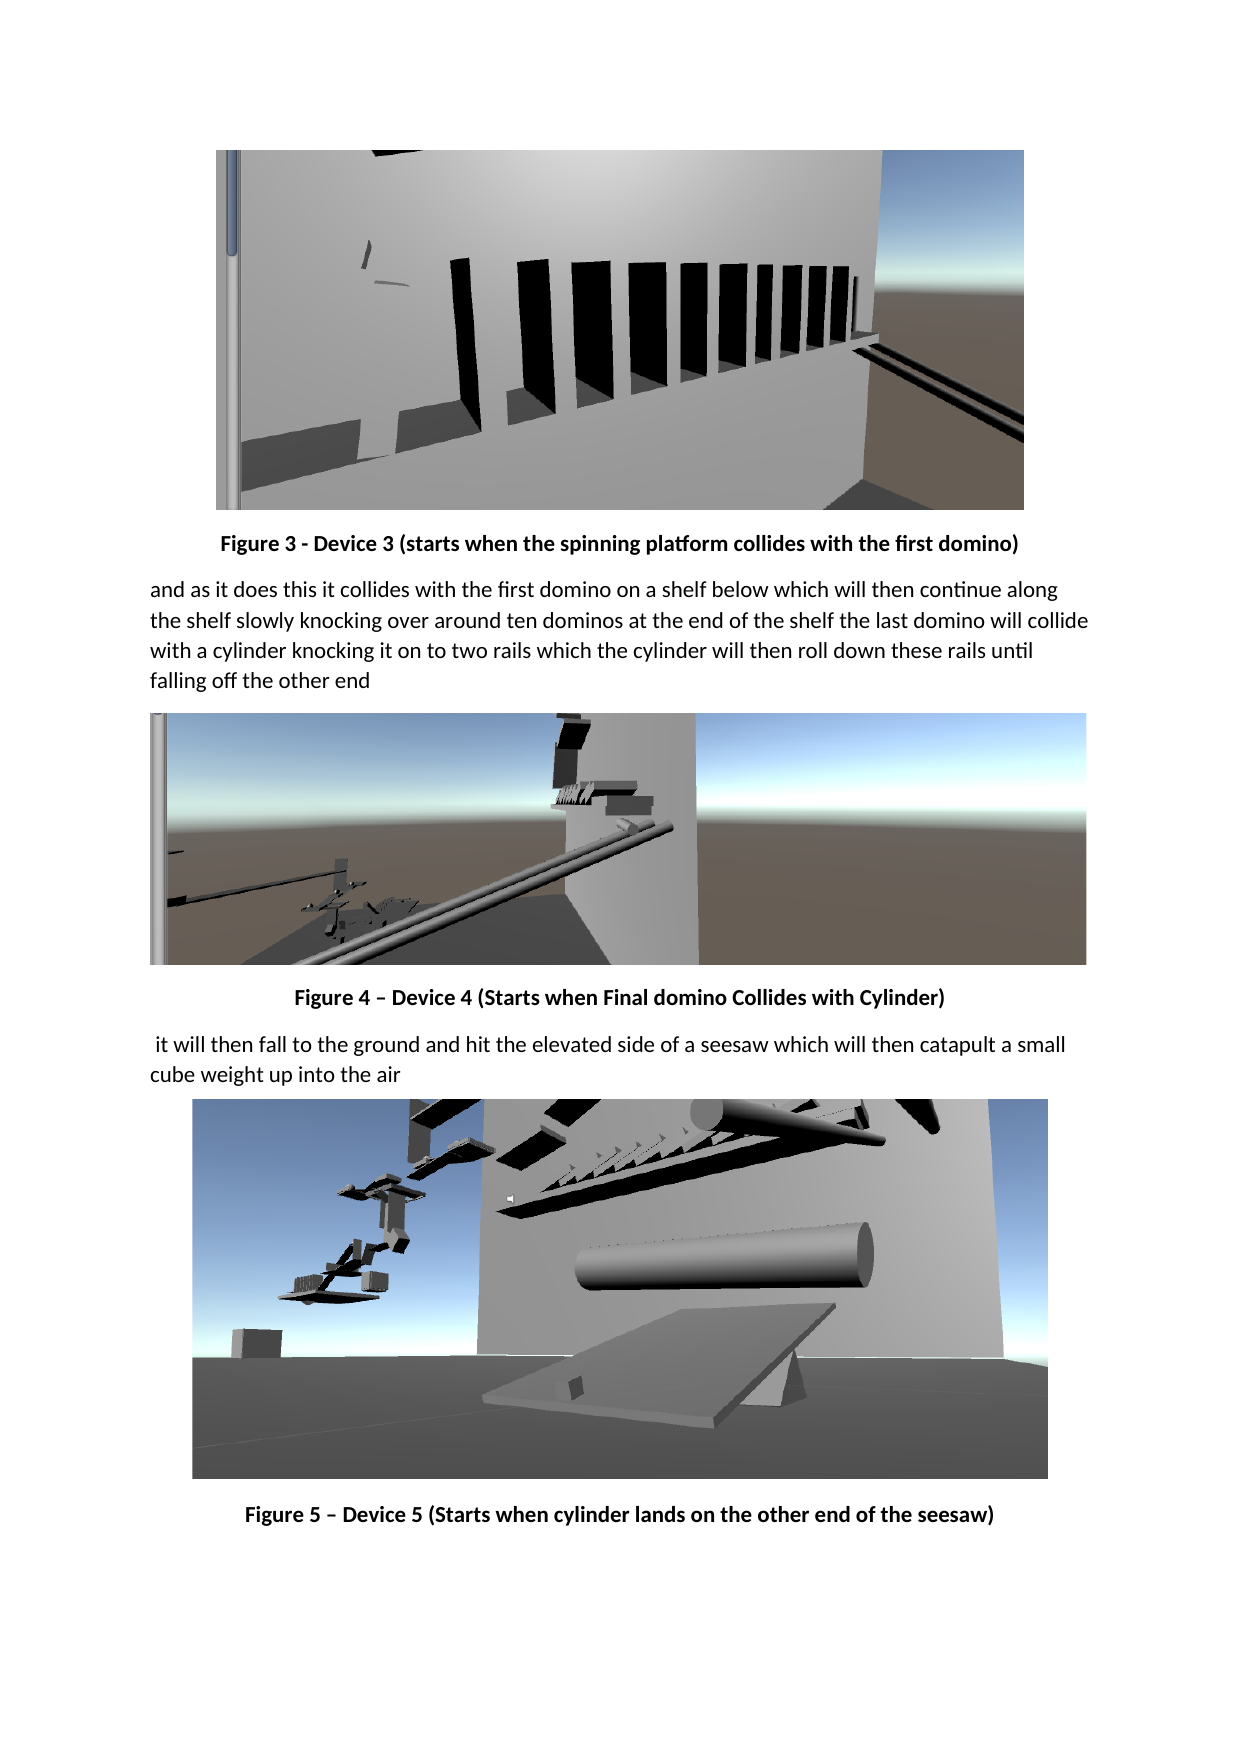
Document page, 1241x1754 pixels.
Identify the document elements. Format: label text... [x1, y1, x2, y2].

picture [216, 150, 1024, 510]
text Figure 3 - Device 3 (starts when the spinning platform collides with the first domino) [150, 529, 1090, 557]
picture [192, 1099, 1048, 1479]
picture [150, 713, 1087, 965]
text and as it does this it collides with the first domino on a shelf below which will then continue along the shelf slowly knocking over around ten dominos at the end of the shelf the last domino will collide with a cylinder knocking it on to two rails which the cylinder will then roll down these rails until falling off the other end [150, 576, 1090, 694]
text Figure 4 – Device 4 (Starts when Final domino Collides with Cylinder) [150, 983, 1090, 1011]
text it will then fall to the ground and hit the elevated side of a seesaw which will then catapult a small cube weight up into the air [150, 1030, 1090, 1088]
